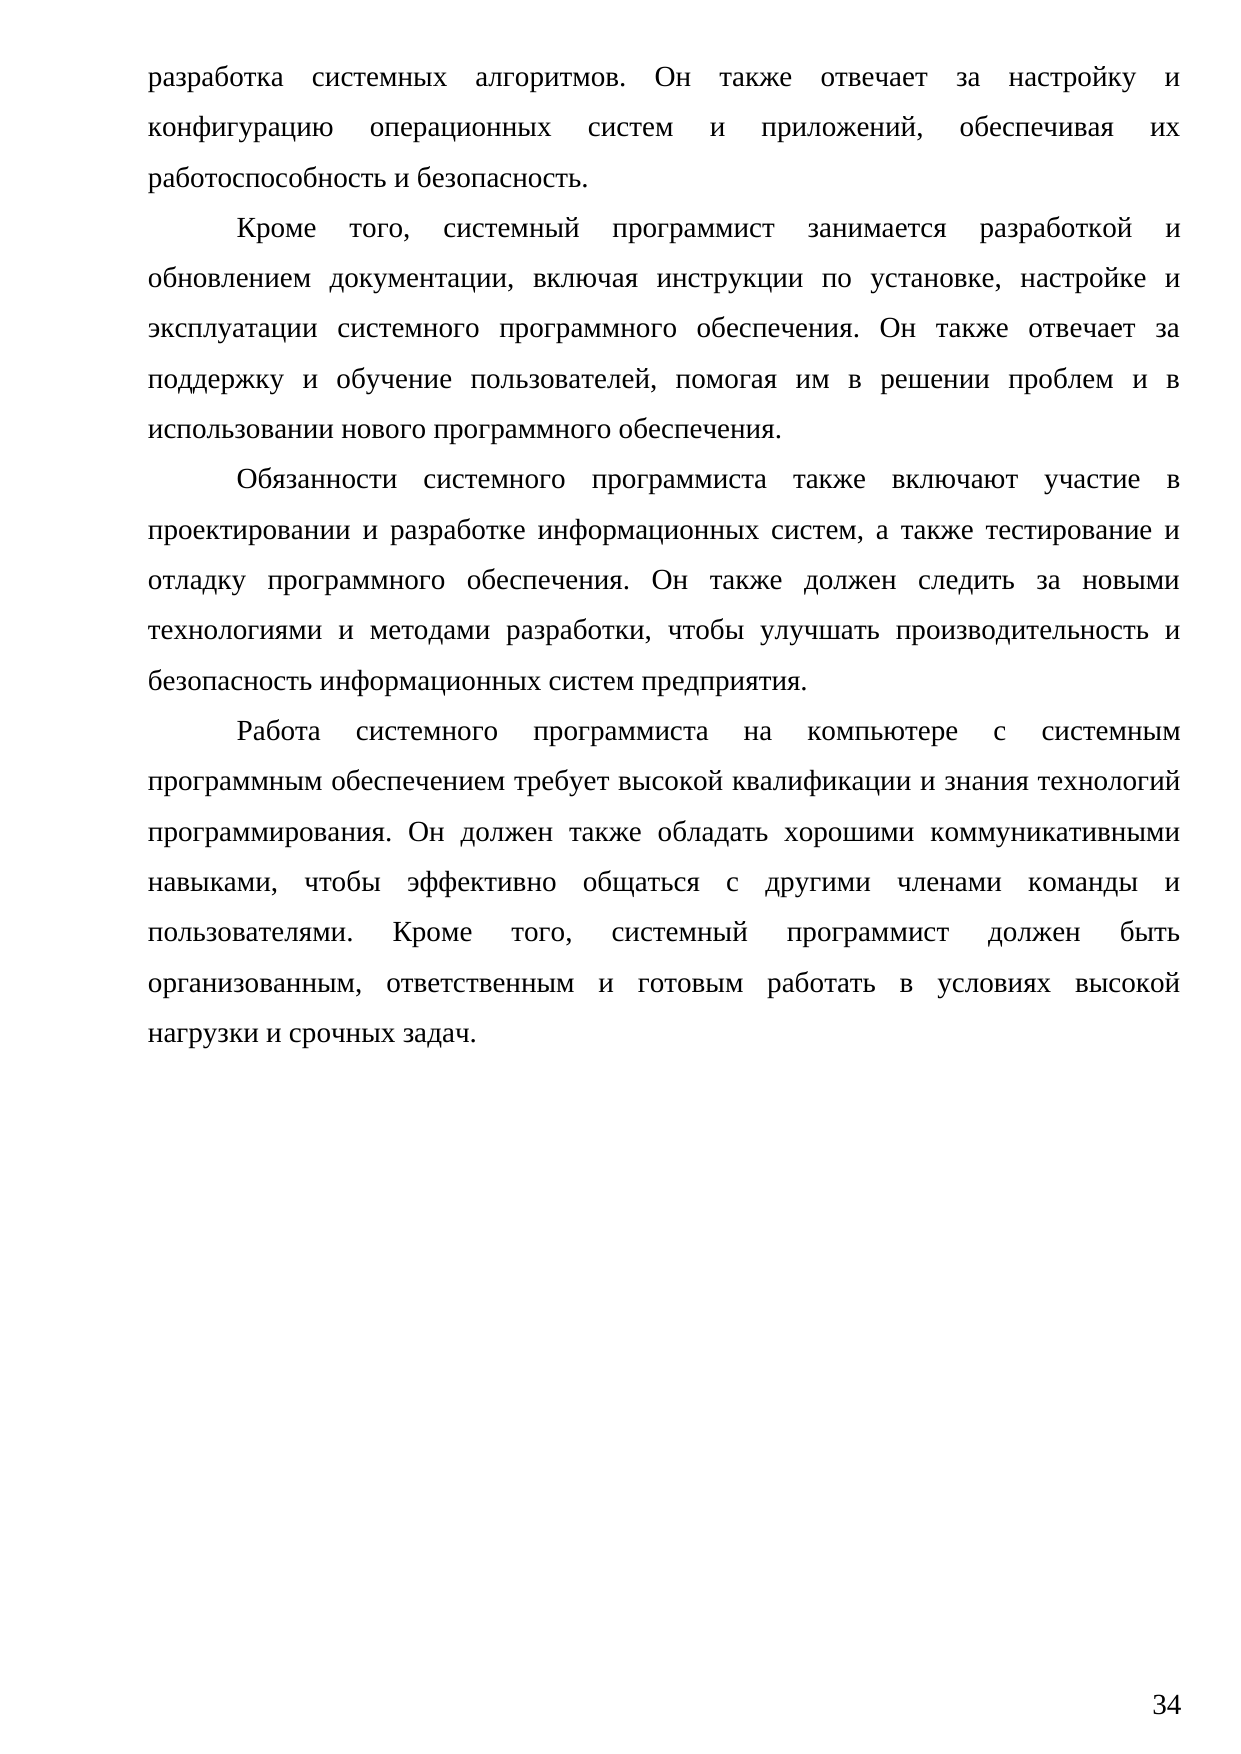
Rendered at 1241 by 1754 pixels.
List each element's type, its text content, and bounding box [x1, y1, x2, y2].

text Кроме того, системный программист занимается разработкой и обновлением документации, включая инструкции по установке, настройке и эксплуатации системного программного обеспечения. Он также отвечает за поддержку и обучение пользователей, помогая им в решении проблем и в использовании нового программного обеспечения. [148, 210, 1181, 445]
text Работа системного программиста на компьютере с системным программным обеспечением требует высокой квалификации и знания технологий программирования. Он должен также обладать хорошими коммуникативными навыками, чтобы эффективно общаться с другими членами команды и пользователями. Кроме того, системный программист должен быть организованным, ответственным и готовым работать в условиях высокой нагрузки и срочных задач. [148, 713, 1181, 1048]
text Обязанности системного программиста также включают участие в проектировании и разработке информационных систем, а также тестирование и отладку программного обеспечения. Он также должен следить за новыми технологиями и методами разработки, чтобы улучшать производительность и безопасность информационных систем предприятия. [148, 462, 1181, 696]
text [148, 59, 1181, 193]
